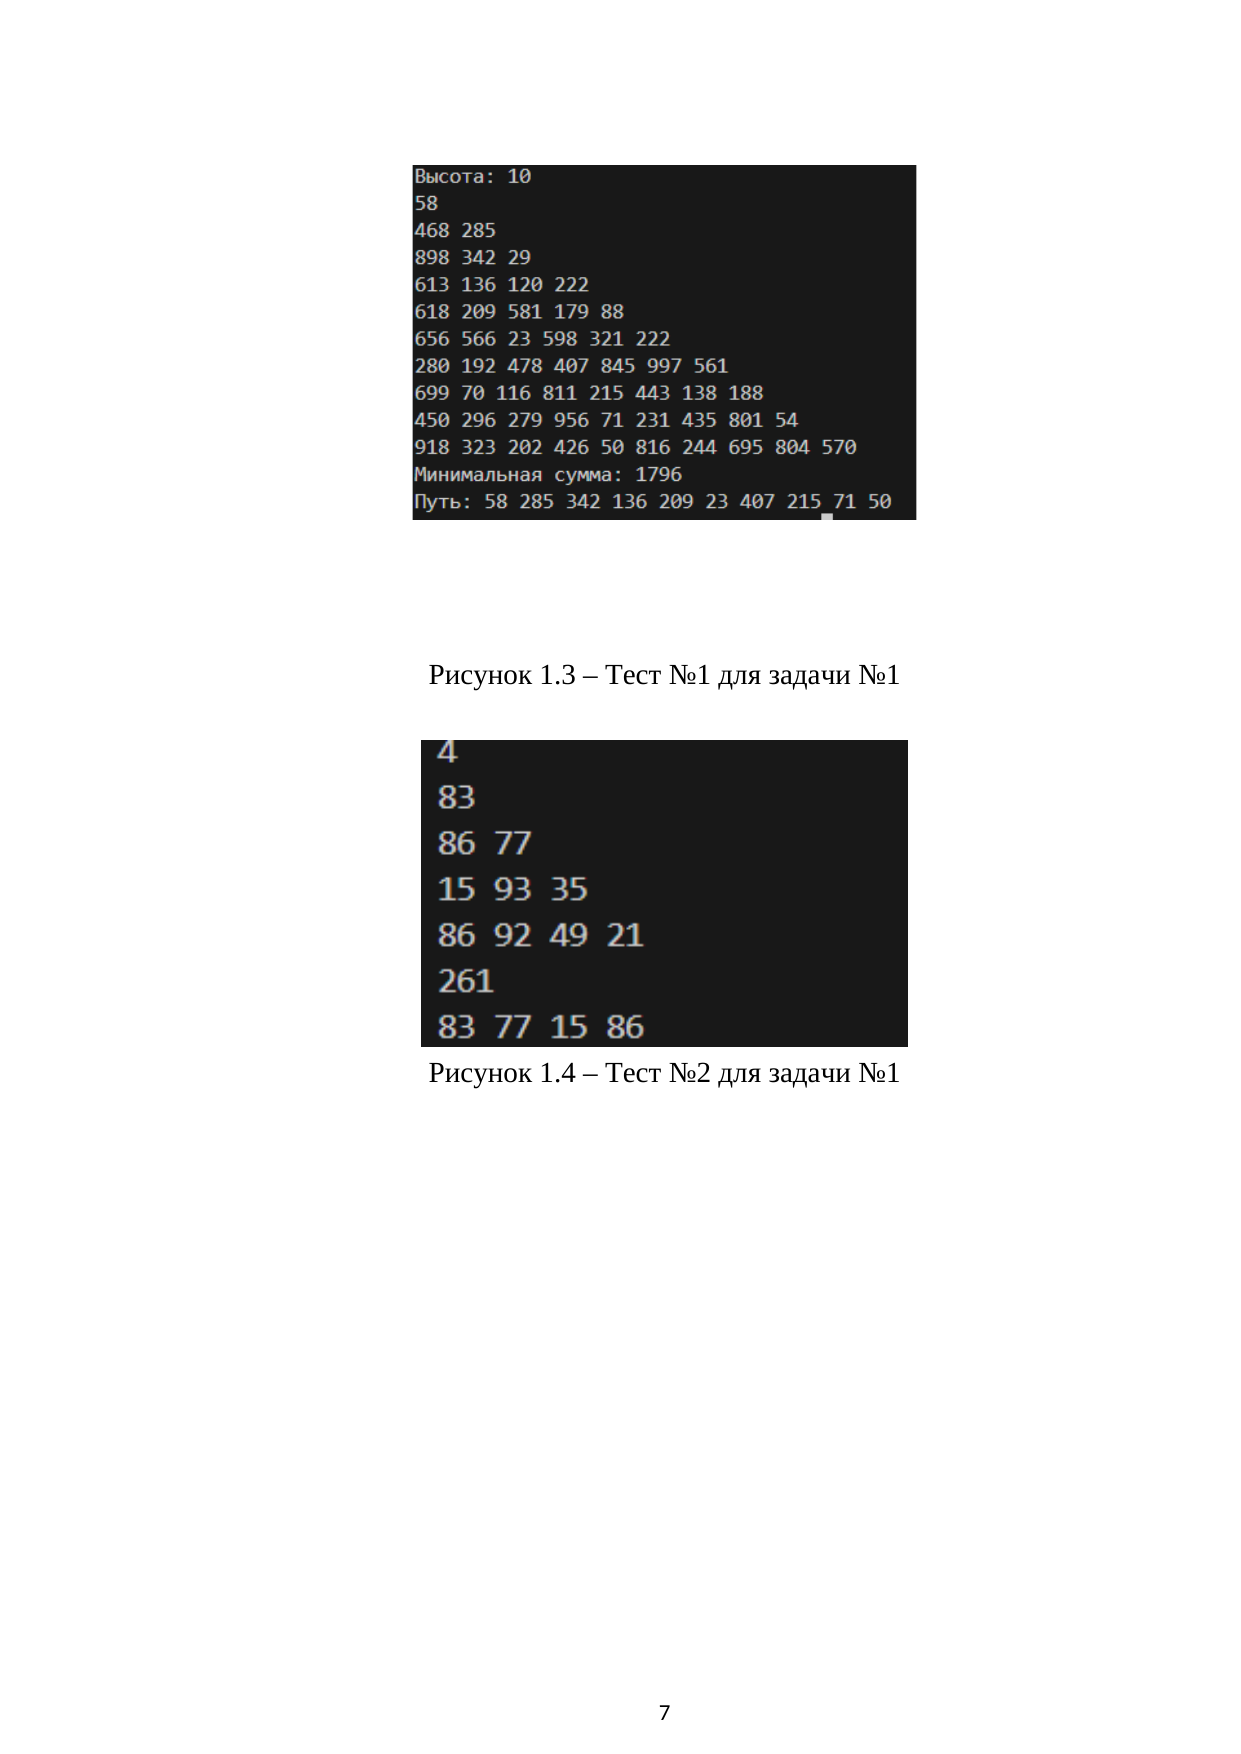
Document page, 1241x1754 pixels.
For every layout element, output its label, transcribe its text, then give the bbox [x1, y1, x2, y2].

text Рисунок 1.4 – Тест №2 для задачи №1 [177, 1055, 1152, 1088]
picture [412, 165, 917, 520]
text Рисунок 1.3 – Тест №1 для задачи №1 [177, 657, 1152, 690]
picture [421, 740, 908, 1047]
